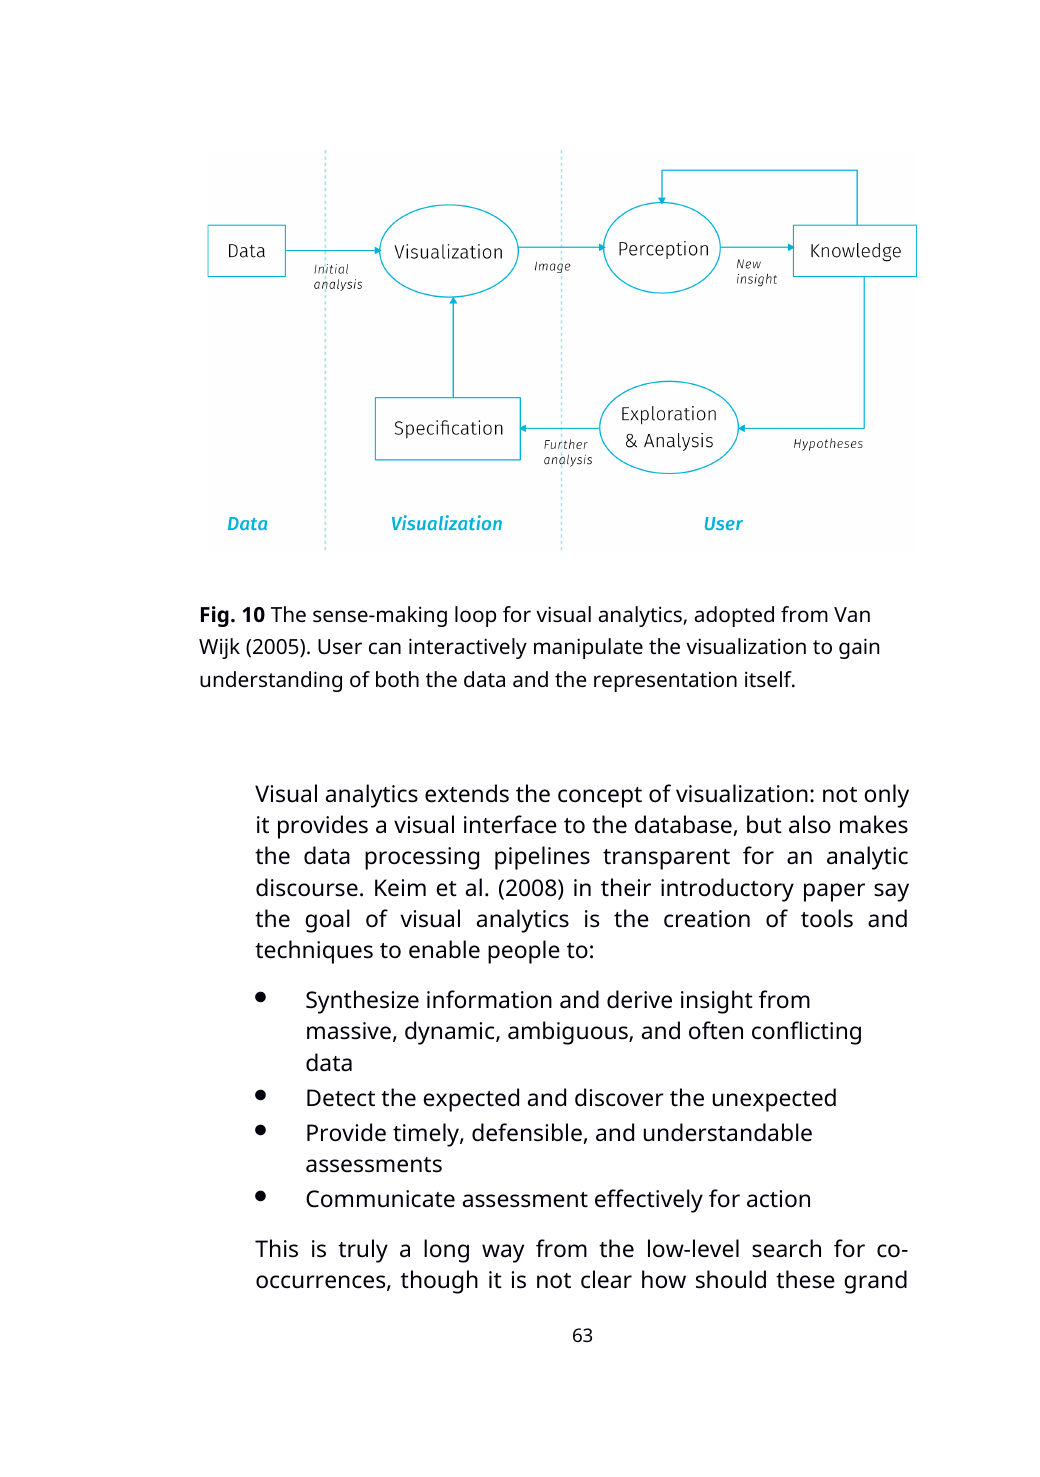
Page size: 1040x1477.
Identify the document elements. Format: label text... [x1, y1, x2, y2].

list Provide timely, defensible, and understandable assessments [255, 1116, 910, 1179]
list Detect the expected and discover the unexpected [255, 1081, 910, 1113]
list Communicate assessment effectively for action [255, 1183, 910, 1214]
text Fig. 10 The sense-making loop for visual analytics, adopted from Van Wijk (2005). User can interactively manipulate the visualization to gain understanding of both the data and the representation itself. [199, 600, 910, 693]
picture [207, 150, 917, 551]
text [255, 1233, 910, 1295]
text Visual analytics extends the concept of visualization: not only it provides a visual interface to the database, but also makes the data processing pipelines transparent for an analytic discourse. Keim et al. (2008) in their introductory paper say the goal of visual analytics is the creation of tools and techniques to enable people to: [255, 778, 910, 965]
list Synthesize information and derive insight from massive, dynamic, ambiguous, and often conflicting data [255, 984, 910, 1078]
